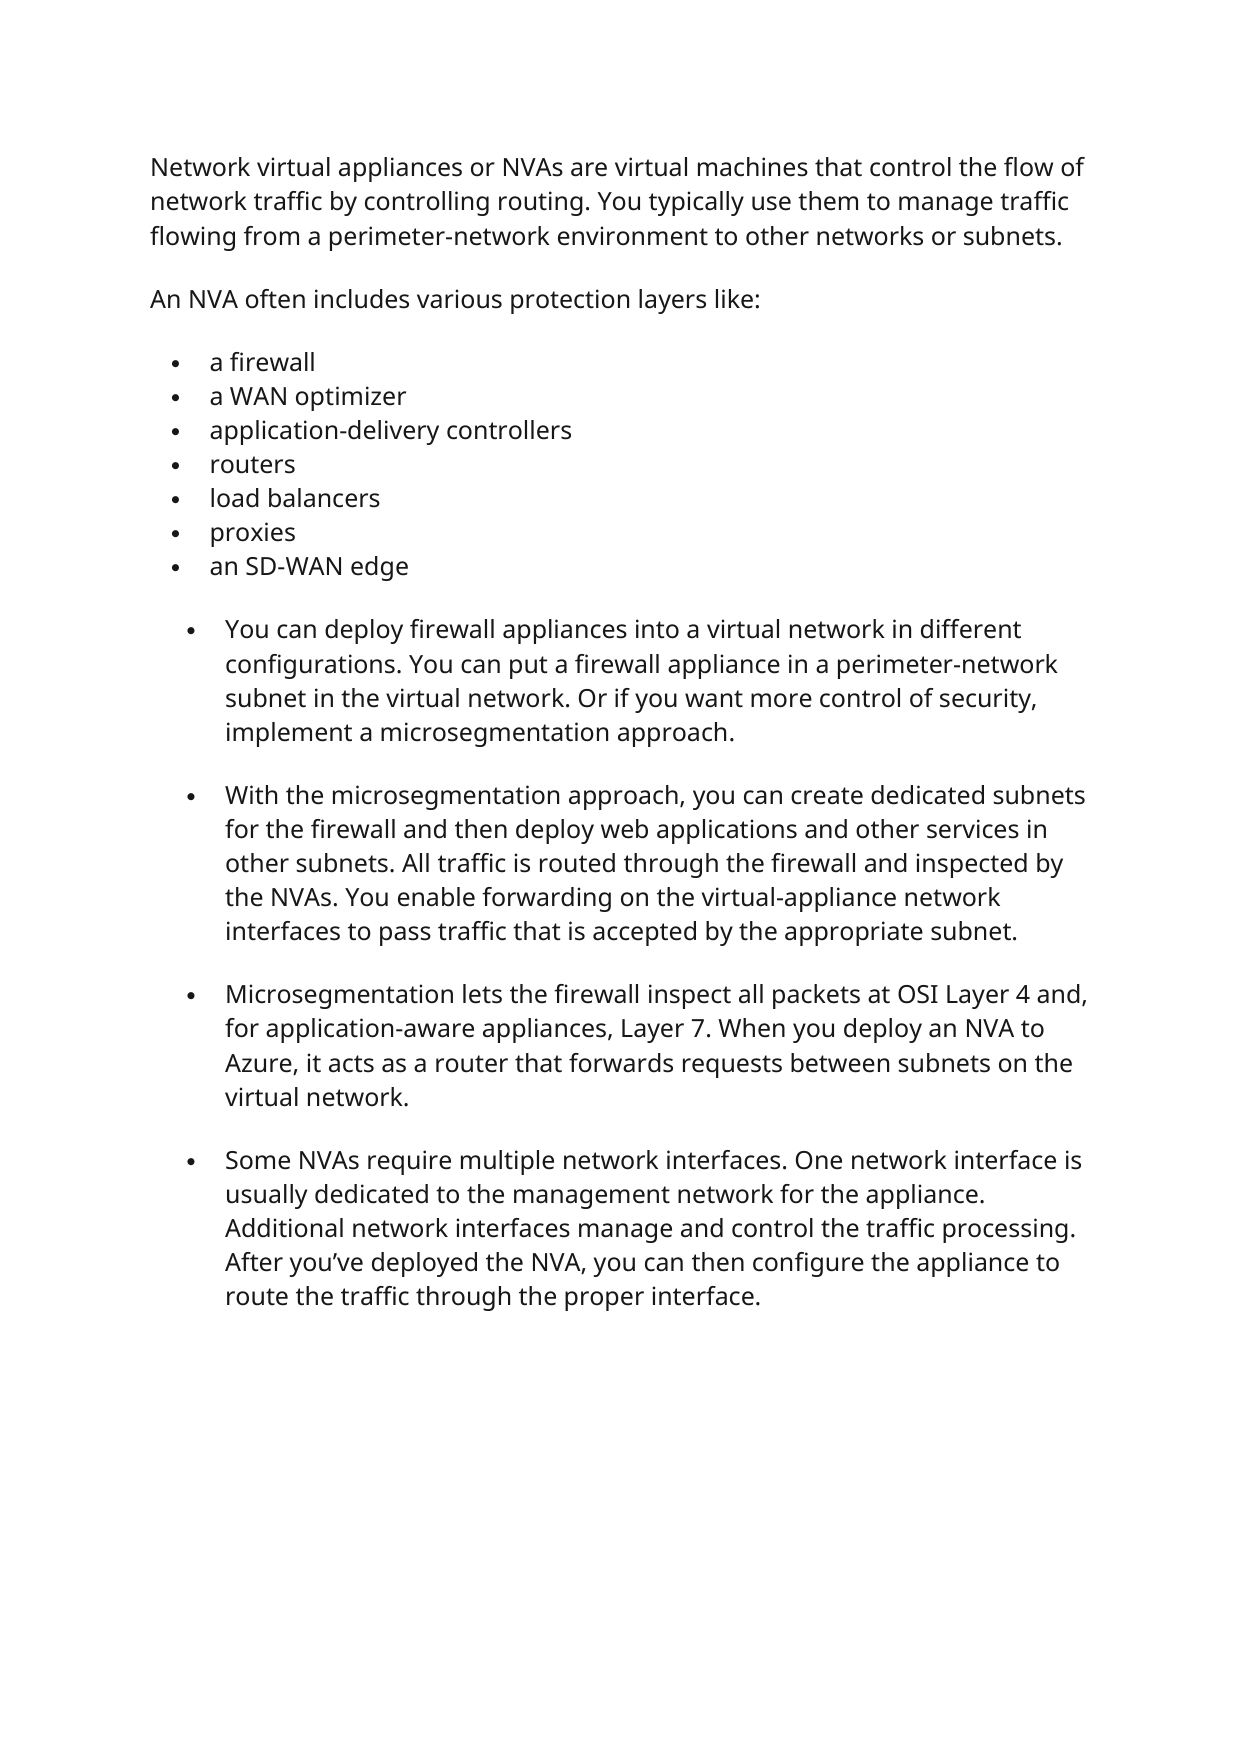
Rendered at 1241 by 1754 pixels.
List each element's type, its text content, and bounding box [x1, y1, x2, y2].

text Network virtual appliances or NVAs are virtual machines that control the flow of network traffic by controlling routing. You typically use them to manage traffic flowing from a perimeter-network environment to other networks or subnets. [150, 150, 1090, 252]
text An NVA often includes various protection layers like: [150, 281, 1090, 315]
list routers [172, 447, 1090, 481]
list a firewall [172, 344, 1090, 379]
list an SD-WAN edge [172, 549, 1090, 583]
list application-delivery controllers [172, 413, 1090, 447]
list With the microsegmentation approach, you can create dedicated subnets for the firewall and then deploy web applications and other services in other subnets. All traffic is routed through the firewall and inspected by the NVAs. You enable forwarding on the virtual-appliance network interfaces to pass traffic that is accepted by the appropriate subnet. [187, 778, 1090, 948]
list load balancers [172, 481, 1090, 515]
list You can deploy firewall appliances into a virtual network in different configurations. You can put a firewall appliance in a perimeter-network subnet in the virtual network. Or if you want more control of security, implement a microsegmentation approach. [187, 612, 1090, 748]
list Microsegmentation lets the firewall inspect all packets at OSI Layer 4 and, for application-aware appliances, Layer 7. When you deploy an NVA to Azure, it acts as a router that forwards requests between subnets on the virtual network. [187, 977, 1090, 1113]
list a WAN optimizer [172, 379, 1090, 413]
list proxies [172, 515, 1090, 549]
list Some NVAs require multiple network interfaces. One network interface is usually dedicated to the management network for the appliance. Additional network interfaces manage and control the traffic processing. After you’ve deployed the NVA, you can then configure the appliance to route the traffic through the proper interface. [187, 1142, 1090, 1313]
